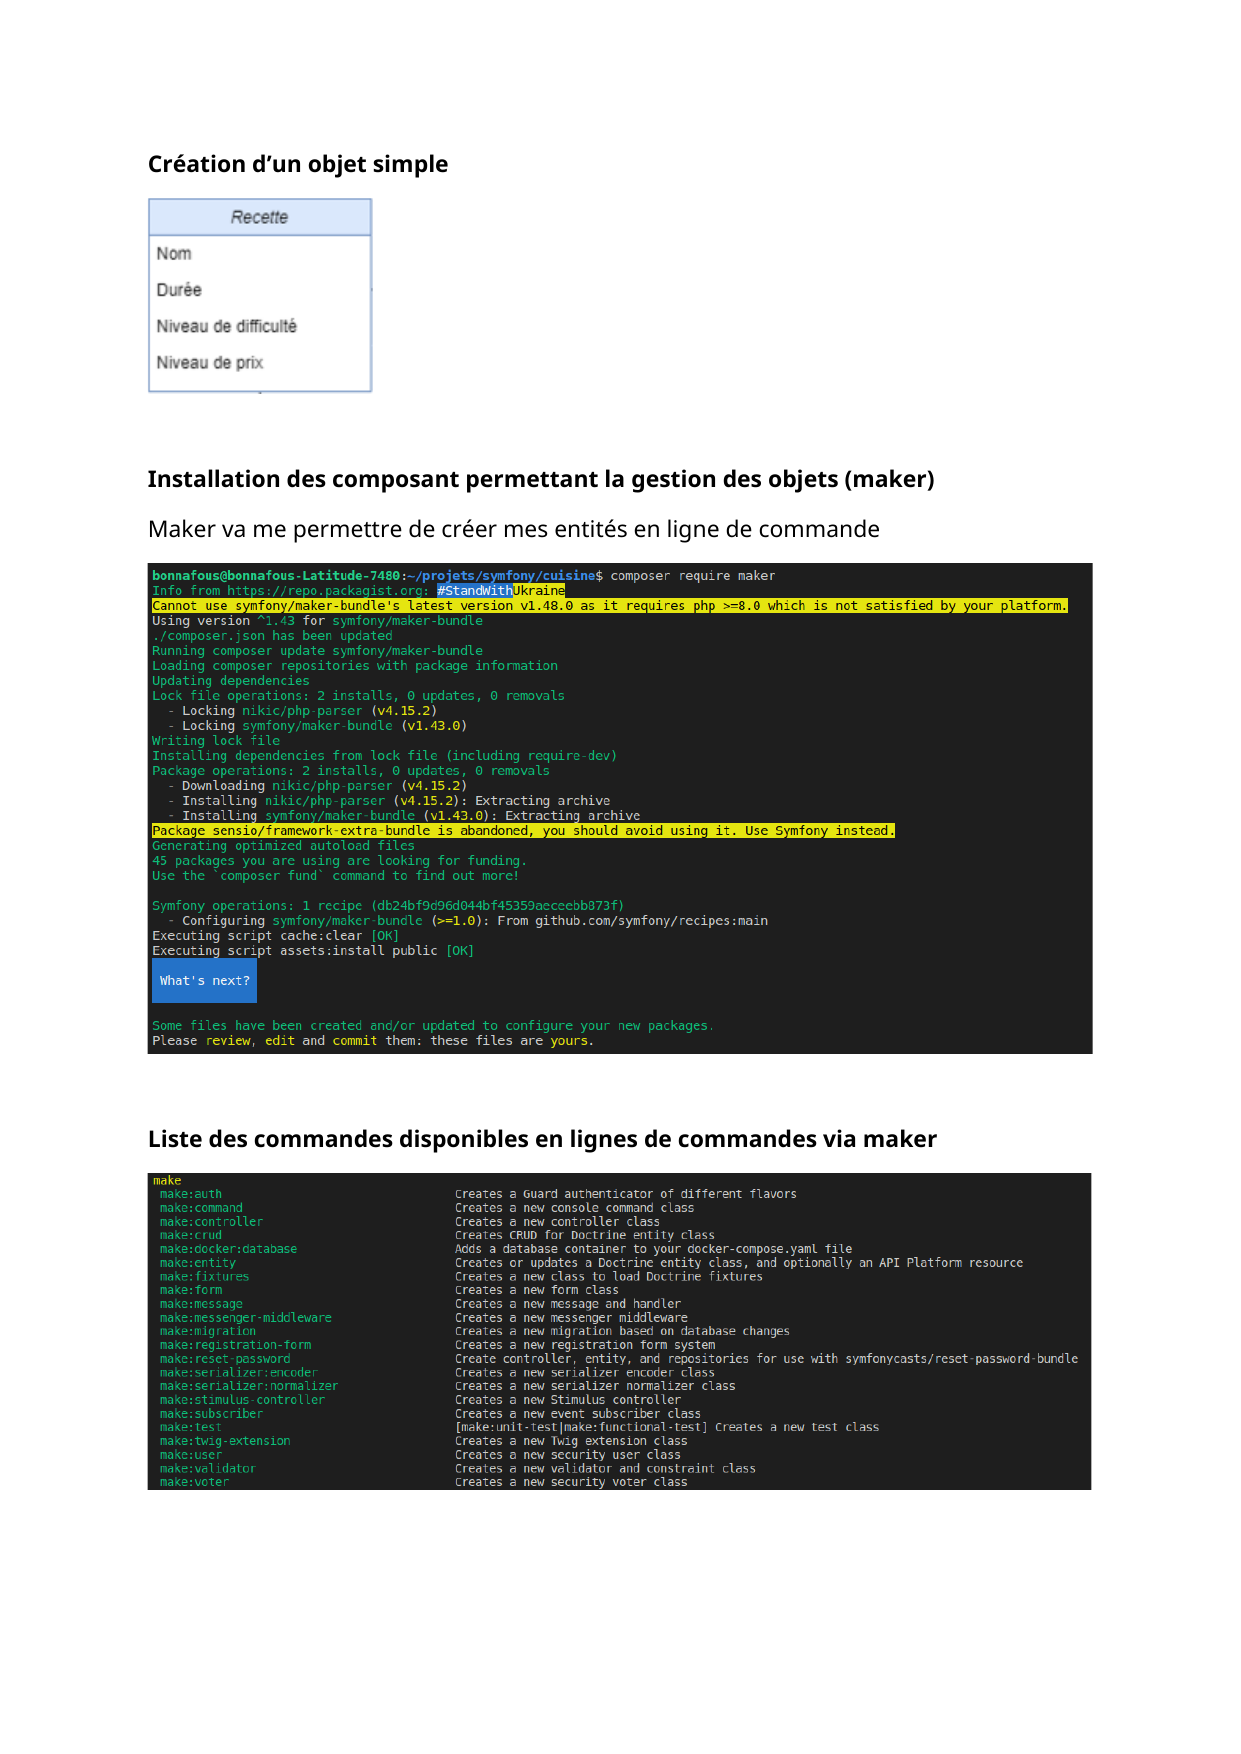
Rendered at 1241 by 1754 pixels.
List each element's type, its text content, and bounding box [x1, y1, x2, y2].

picture [147, 198, 373, 394]
text Liste des commandes disponibles en lignes de commandes via maker [148, 1123, 1093, 1154]
text Création d’un objet simple [148, 148, 1093, 179]
text Installation des composant permettant la gestion des objets (maker) [148, 463, 1093, 494]
picture [147, 563, 1093, 1054]
picture [147, 1173, 1092, 1490]
text Maker va me permettre de créer mes entités en ligne de commande [148, 513, 1093, 544]
